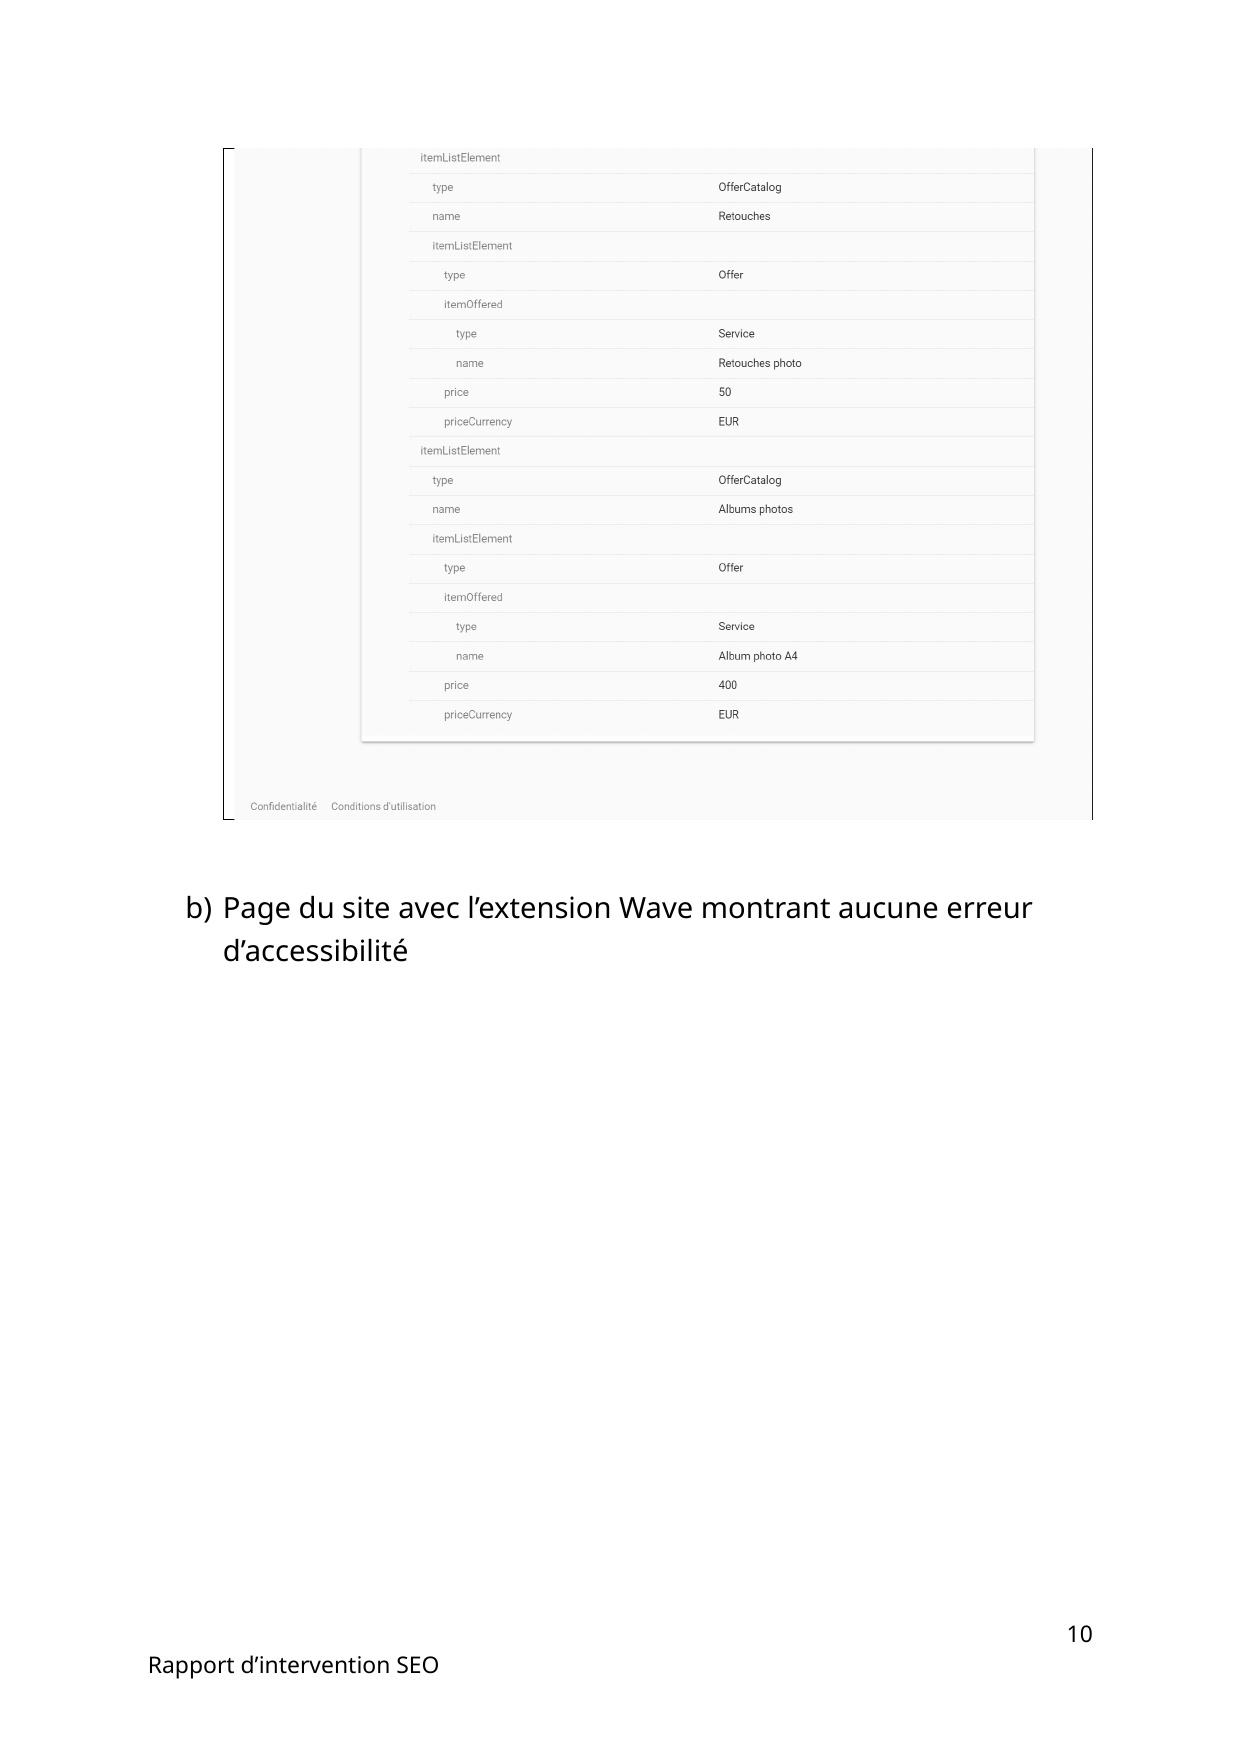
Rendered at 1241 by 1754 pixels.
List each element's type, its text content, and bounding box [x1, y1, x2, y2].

list Page du site avec l’extension Wave montrant aucune erreur d’accessibilité [185, 888, 1093, 970]
table_cell [224, 149, 234, 819]
picture [234, 148, 1093, 820]
